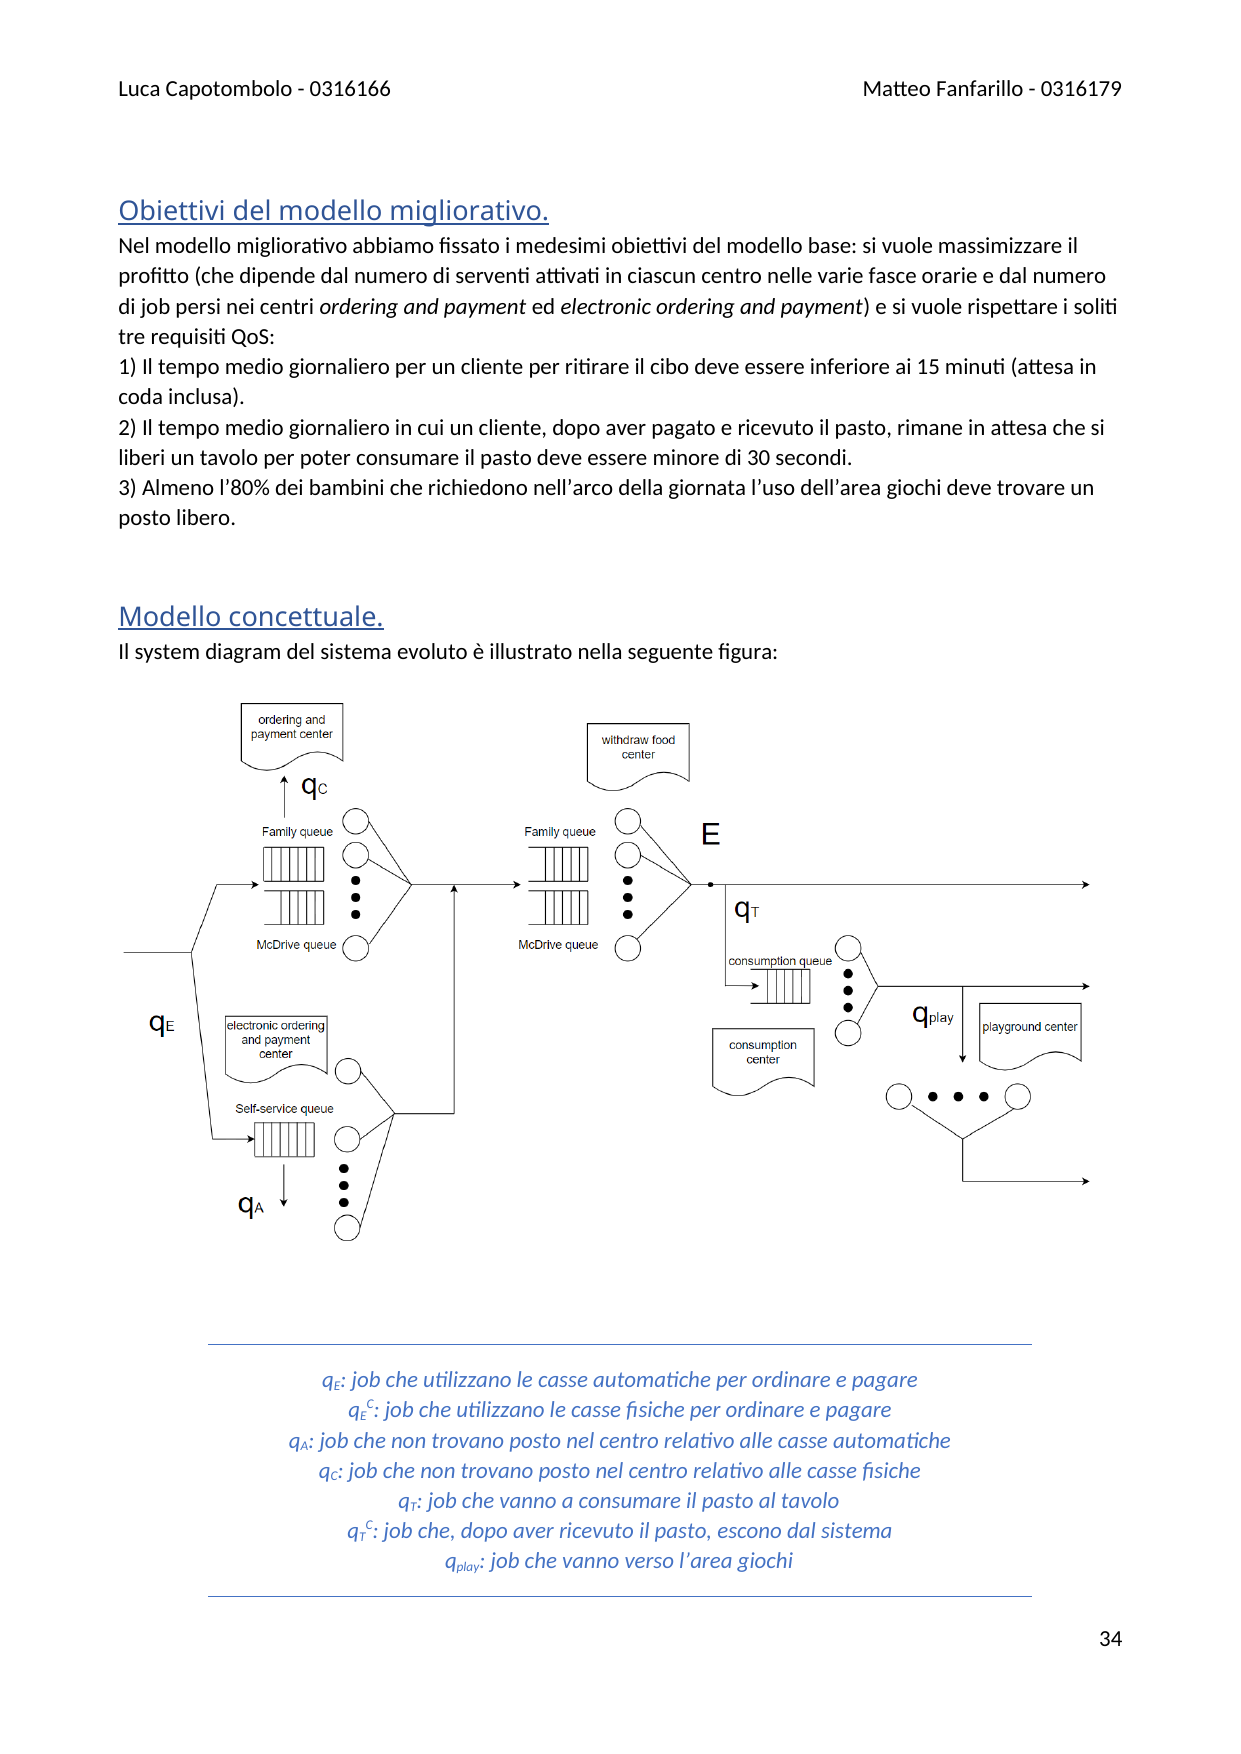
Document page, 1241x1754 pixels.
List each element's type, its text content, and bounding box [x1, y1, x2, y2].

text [208, 1345, 1032, 1596]
text Nel modello migliorativo abbiamo fissato i medesimi obiettivi del modello base: si vuole massimizzare il profitto (che dipende dal numero di serventi attivati in ciascun centro nelle varie fasce orarie e dal numero di job persi nei centri ordering and payment ed electronic ordering and payment) e si vuole rispettare i soliti tre requisiti QoS: 1) Il tempo medio giornaliero per un cliente per ritirare il cibo deve essere inferiore ai 15 minuti (attesa in coda inclusa). 2) Il tempo medio giornaliero in cui un cliente, dopo aver pagato e ricevuto il pasto, rimane in attesa che si liberi un tavolo per poter consumare il pasto deve essere minore di 30 secondi. 3) Almeno l’80% dei bambini che richiedono nell’arco della giornata l’uso dell’area giochi deve trovare un posto libero. [118, 231, 1122, 531]
subtitle Obiettivi del modello migliorativo. [118, 192, 1122, 228]
text Il system diagram del sistema evoluto è illustrato nella seguente figura: [118, 637, 1122, 665]
picture [118, 683, 1123, 1257]
subtitle Modello concettuale. [118, 597, 1122, 634]
